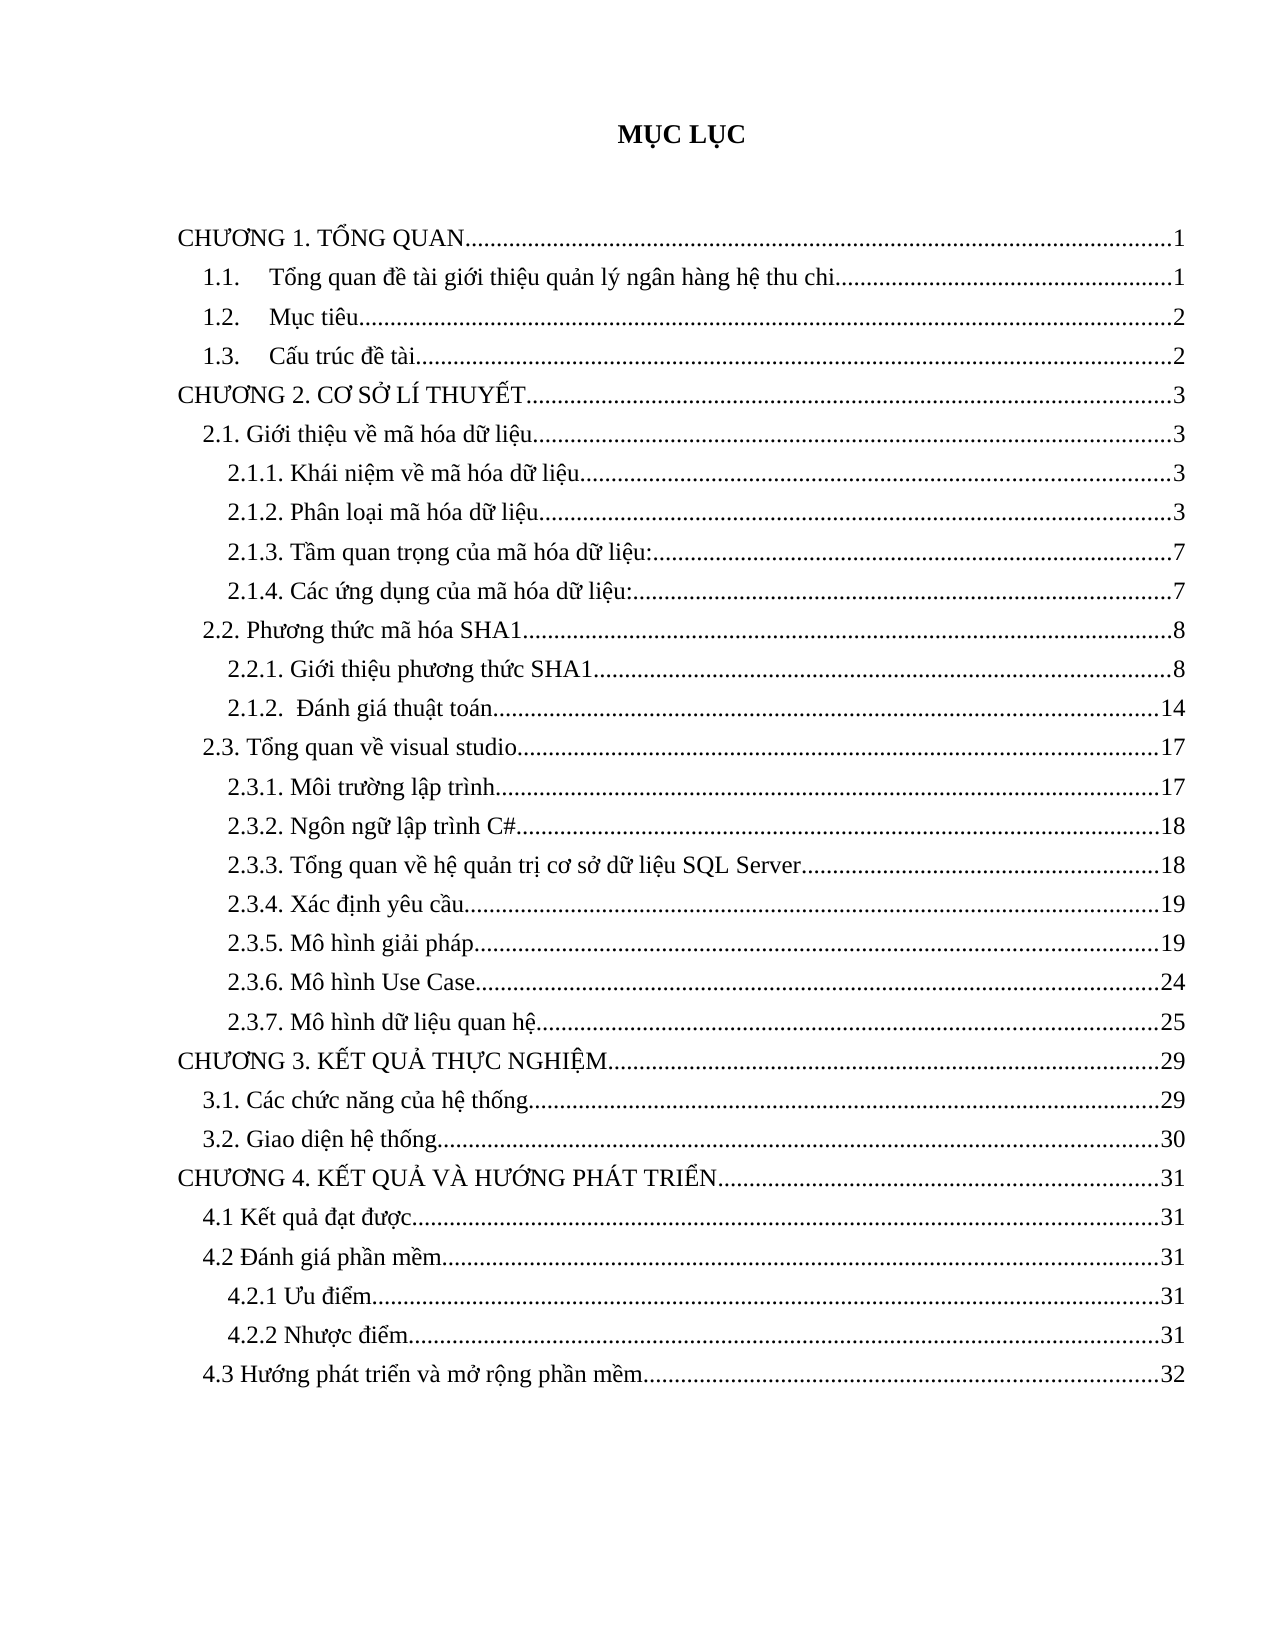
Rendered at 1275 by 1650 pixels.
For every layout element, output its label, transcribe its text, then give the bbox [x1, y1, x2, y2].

text MỤC LỤC [177, 118, 1186, 149]
